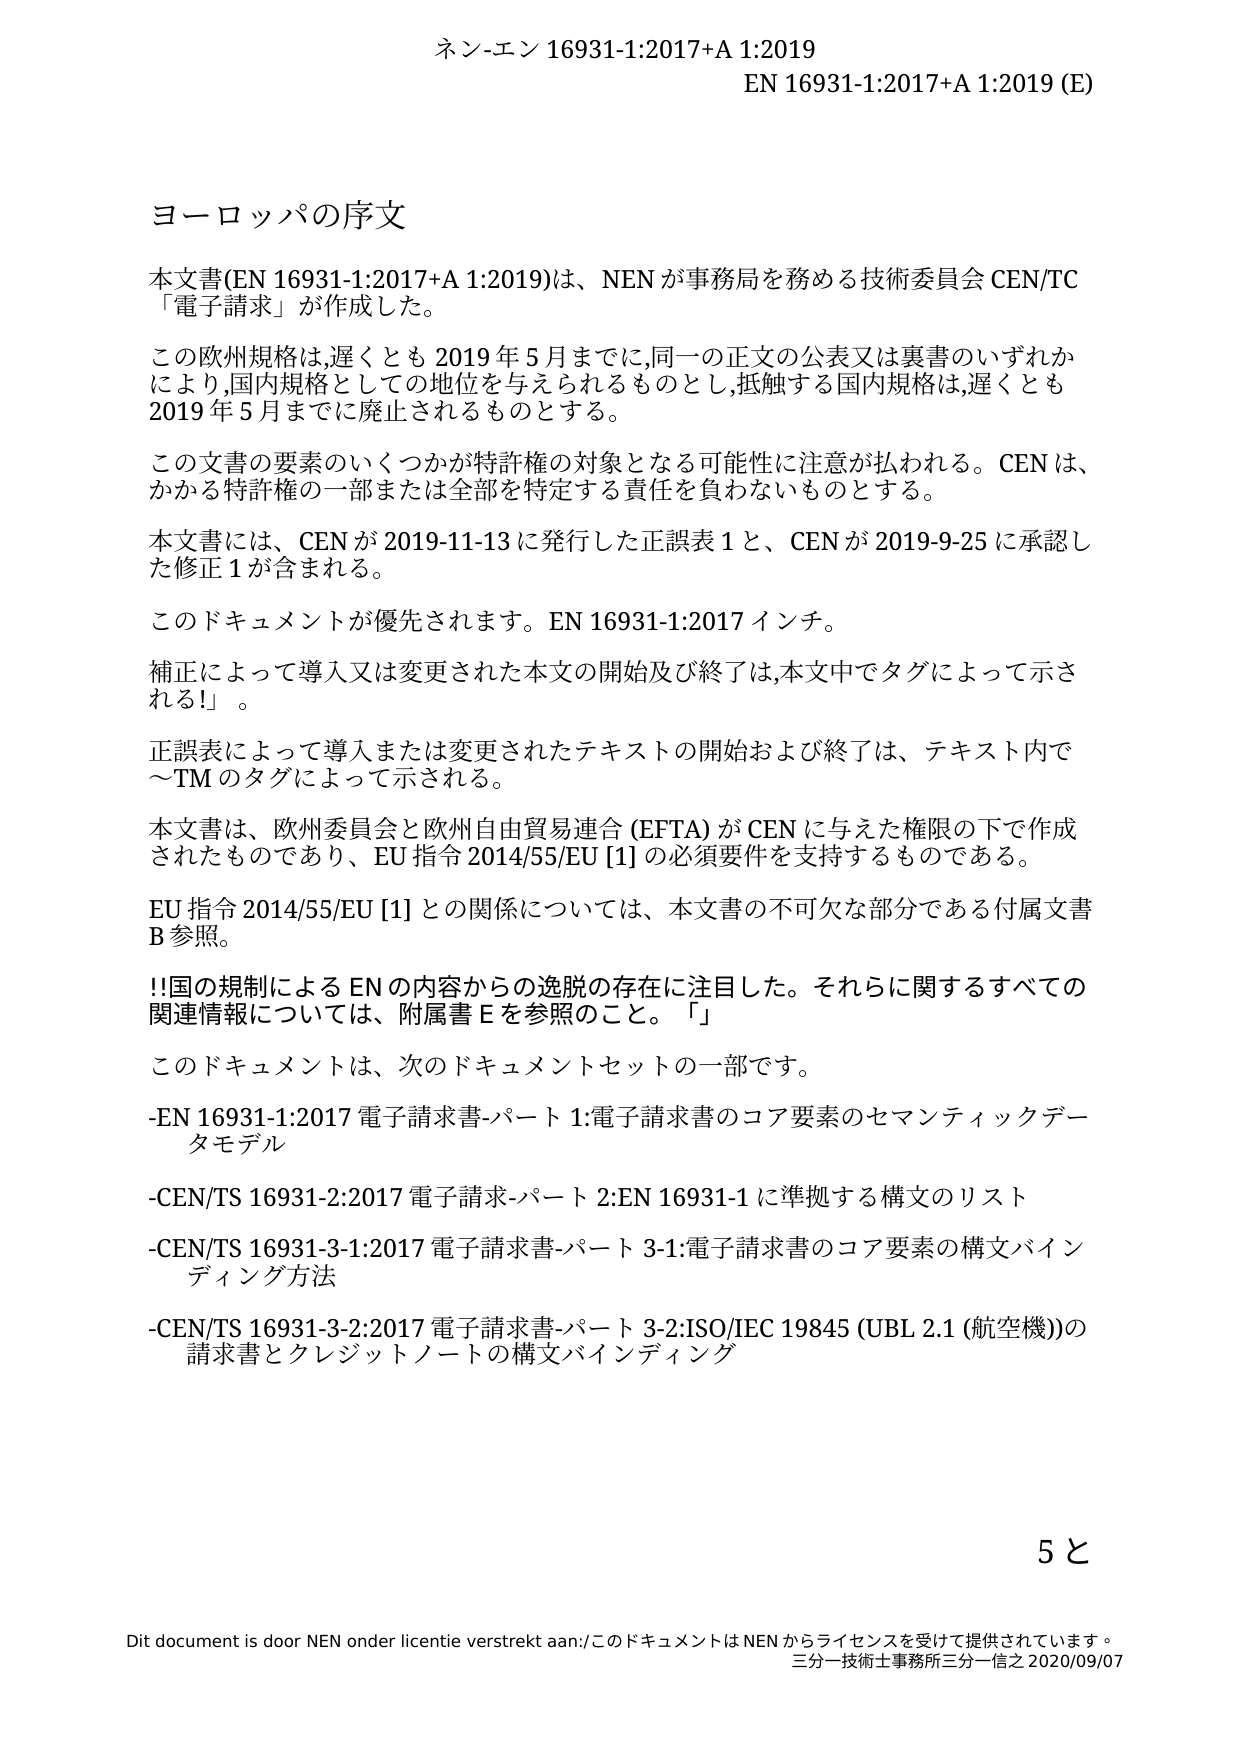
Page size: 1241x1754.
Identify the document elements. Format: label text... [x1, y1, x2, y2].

text EU指令2014/55/EU [1] との関係については、本文書の不可欠な部分である付属文書B参照。 [148, 897, 1093, 950]
text -CEN/TS 16931-2:2017電子請求-パート2:EN 16931-1に準拠する構文のリスト [148, 1185, 1093, 1211]
text 本文書には、CENが2019-11-13に発行した正誤表1と、CENが2019-9-25に承認した修正1が含まれる。 [148, 529, 1093, 583]
text Dit document is door NEN onder licentie verstrekt aan:/このドキュメントはNENからライセンスを受けて提供されています。 [126, 1632, 1123, 1651]
text この文書の要素のいくつかが特許権の対象となる可能性に注意が払われる。CENは、かかる特許権の一部または全部を特定する責任を負わないものとする。 [148, 451, 1093, 505]
text 補正によって導入又は変更された本文の開始及び終了は,本文中でタグによって示される!」 。 [148, 660, 1093, 714]
text -CEN/TS 16931-3-1:2017電子請求書-パート3-1:電子請求書のコア要素の構文バインディング方法 [148, 1236, 1093, 1290]
text 三分一技術士事務所三分一信之2020/09/07 [126, 1653, 1123, 1672]
text EN 16931-1:2017+A 1:2019 (E) [126, 71, 1093, 98]
text このドキュメントが優先されます。EN 16931-1:2017インチ。 [148, 609, 1123, 635]
text !!国の規制によるENの内容からの逸脱の存在に注目した。それらに関するすべての関連情報については、附属書Eを参照のこと。「」 [148, 975, 1093, 1029]
text 本文書(EN 16931-1:2017+A 1:2019)は、NENが事務局を務める技術委員会CEN/TC 「電子請求」が作成した。 [148, 267, 1093, 321]
text 本文書は、欧州委員会と欧州自由貿易連合 (EFTA) がCENに与えた権限の下で作成されたものであり、EU指令2014/55/EU [1] の必須要件を支持するものである。 [148, 817, 1093, 871]
text 5と [126, 1534, 1093, 1570]
text このドキュメントは、次のドキュメントセットの一部です。 [148, 1054, 1123, 1081]
text ヨーロッパの序文 [148, 201, 1123, 234]
text 正誤表によって導入または変更されたテキストの開始および終了は、テキスト内で〜TMのタグによって示される。 [148, 739, 1093, 793]
text ネン-エン16931-1:2017+A 1:2019 [126, 38, 1123, 64]
text -CEN/TS 16931-3-2:2017電子請求書-パート3-2:ISO/IEC 19845 (UBL 2.1 (航空機))の請求書とクレジットノートの構文バインディング [148, 1316, 1093, 1369]
text この欧州規格は,遅くとも2019年5月までに,同一の正文の公表又は裏書のいずれかにより,国内規格としての地位を与えられるものとし,抵触する国内規格は,遅くとも2019年5月までに廃止されるものとする。 [148, 345, 1093, 426]
text -EN 16931-1:2017電子請求書-パート1:電子請求書のコア要素のセマンティックデータモデル [148, 1105, 1093, 1159]
